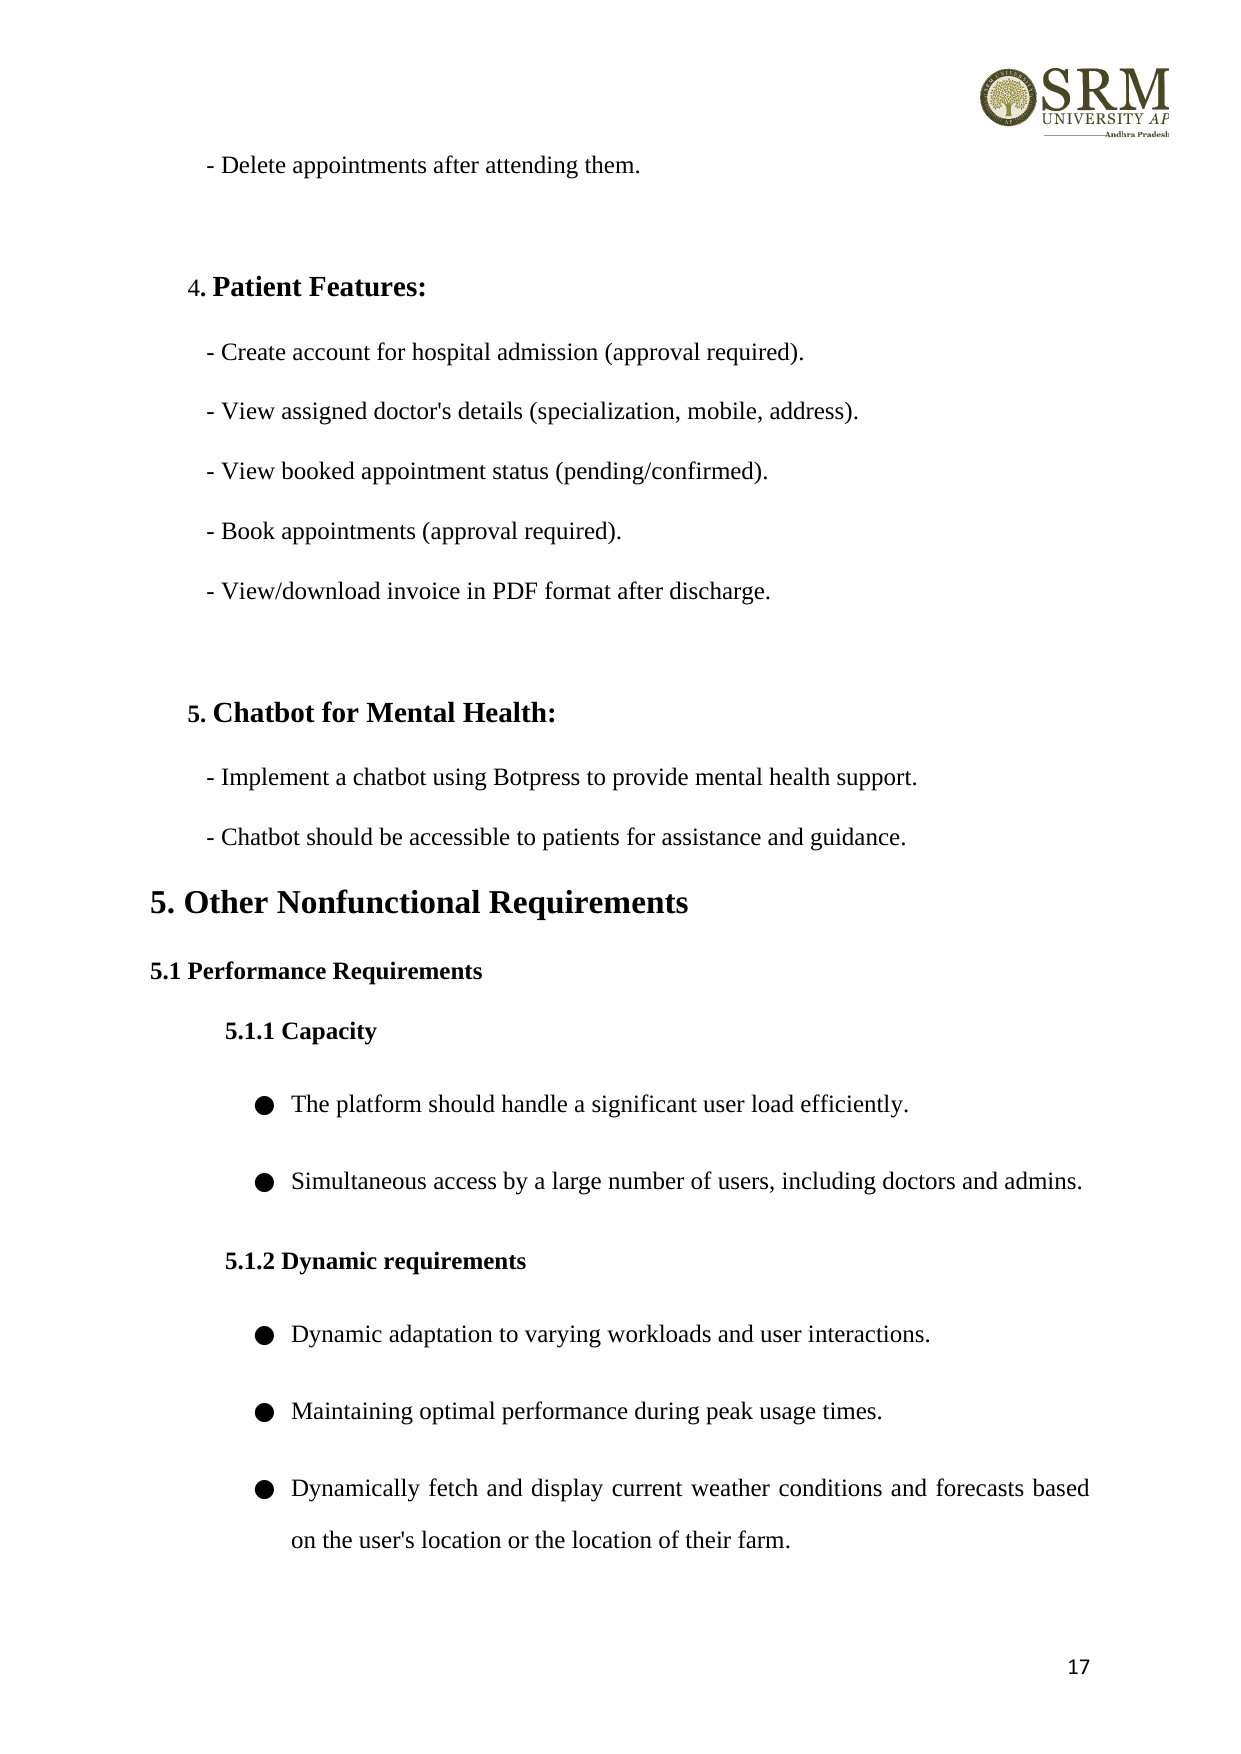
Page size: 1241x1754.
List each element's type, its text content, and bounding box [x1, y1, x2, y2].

text - Delete appointments after attending them. [187, 150, 1090, 179]
text 5.1.1 Capacity [150, 1016, 1090, 1044]
list The platform should handle a significant user load efficiently. [253, 1076, 1090, 1127]
text - Book appointments (approval required). [187, 516, 1090, 545]
text 4. Patient Features: [187, 269, 1090, 303]
text - View assigned doctor's details (specialization, mobile, address). [187, 396, 1090, 425]
text 5. Chatbot for Mental Health: [187, 695, 1090, 729]
text - View booked appointment status (pending/confirmed). [187, 456, 1090, 485]
text - Chatbot should be accessible to patients for assistance and guidance. [187, 822, 1090, 851]
picture [980, 68, 1169, 137]
list Dynamic adaptation to varying workloads and user interactions. [253, 1306, 1090, 1357]
list Simultaneous access by a large number of users, including doctors and admins. [253, 1152, 1090, 1204]
text - Implement a chatbot using Botpress to provide mental health support. [187, 762, 1090, 791]
list Maintaining optimal performance during peak usage times. [253, 1383, 1090, 1434]
text - View/download invoice in PDF format after discharge. [187, 576, 1090, 604]
list Dynamically fetch and display current weather conditions and forecasts based on the user's location or the location of their farm. [253, 1459, 1090, 1554]
text 5.1 Performance Requirements [150, 956, 1090, 985]
text 5.1.2 Dynamic requirements [150, 1246, 1090, 1275]
text - Create account for hospital admission (approval required). [187, 337, 1090, 365]
text 5. Other Nonfunctional Requirements [150, 882, 1090, 920]
